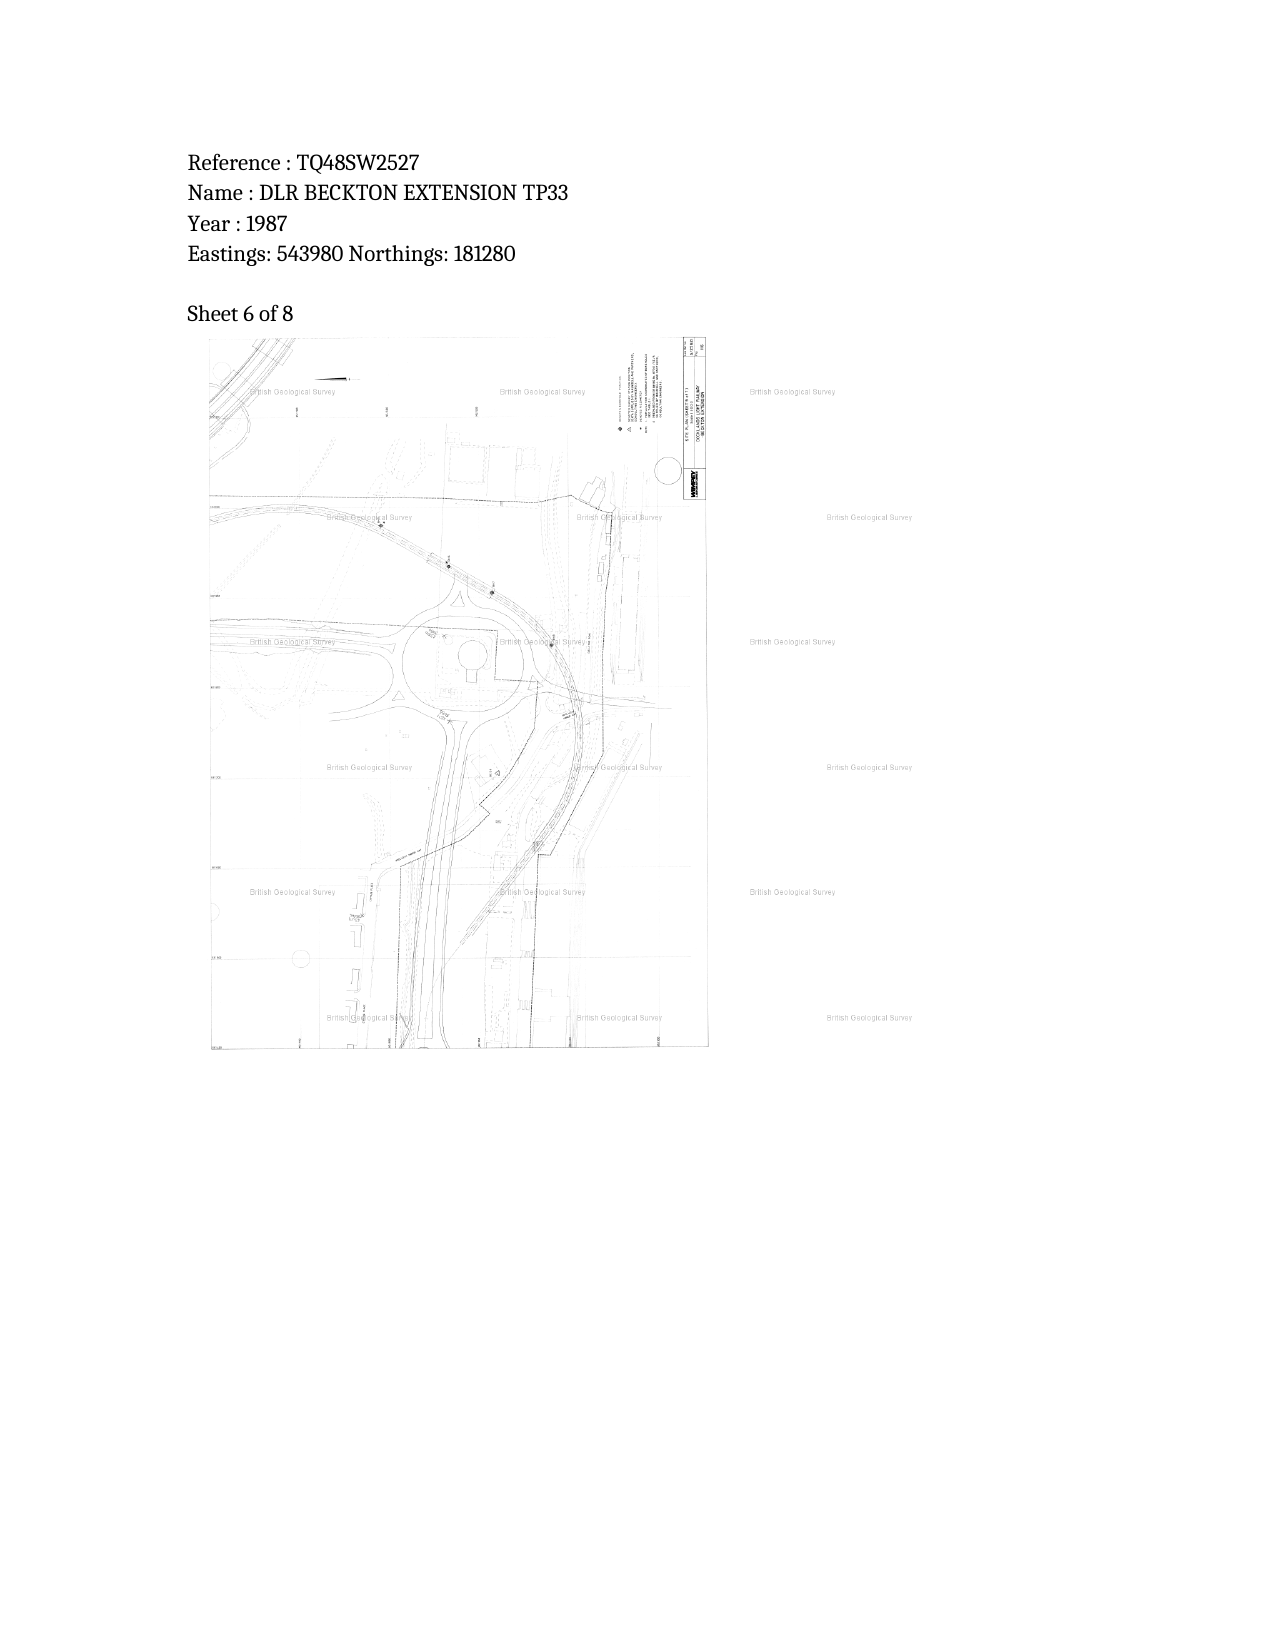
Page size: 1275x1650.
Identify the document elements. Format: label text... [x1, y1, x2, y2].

text Sheet 6 of 8 [187, 301, 1087, 327]
text Name : DLR BECKTON EXTENSION TP33 [187, 180, 1087, 207]
text Eastings: 543980 Northings: 181280 [187, 241, 1087, 297]
picture [206, 331, 956, 1052]
text Year : 1987 [187, 210, 1087, 237]
text Reference : TQ48SW2527 [187, 150, 1087, 176]
